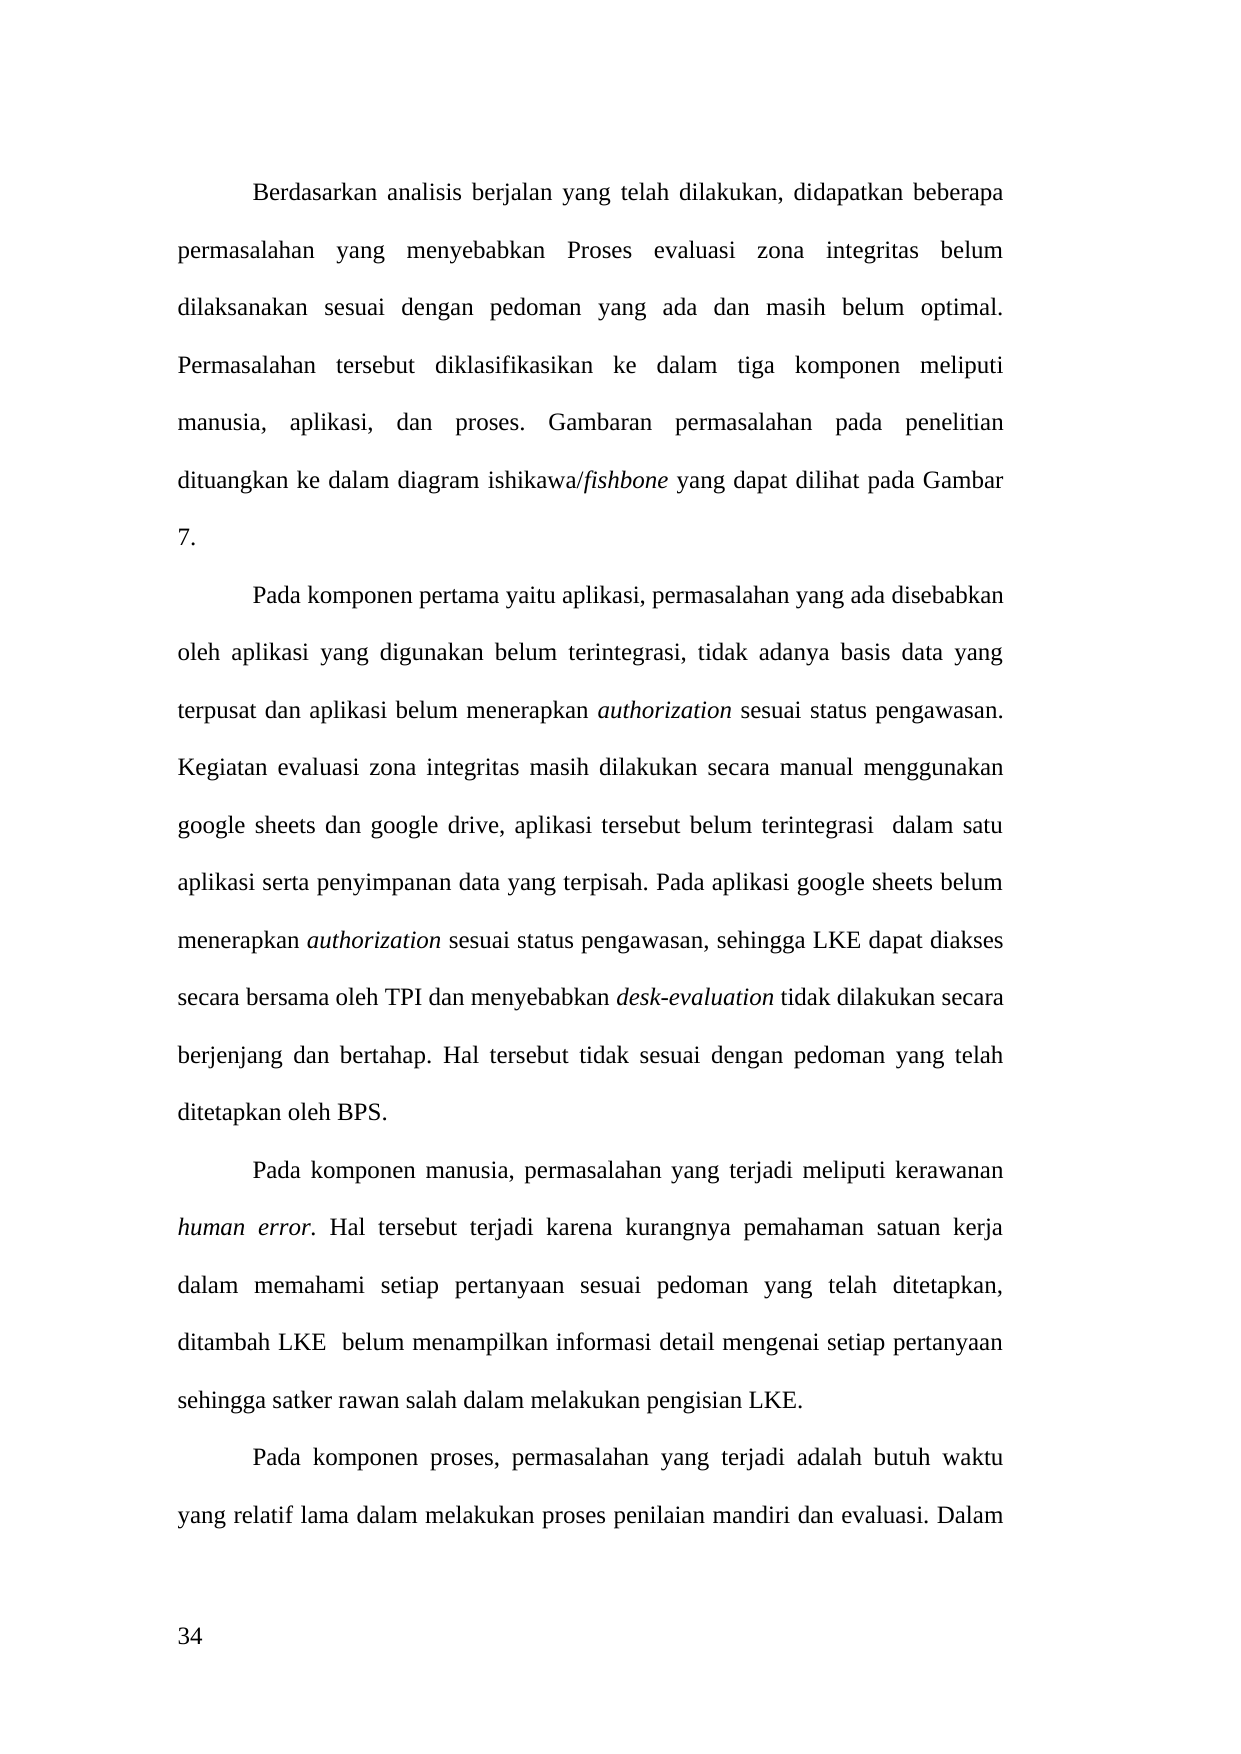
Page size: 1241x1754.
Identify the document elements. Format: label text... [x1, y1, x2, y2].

text Pada komponen manusia, permasalahan yang terjadi meliputi kerawanan human error. Hal tersebut terjadi karena kurangnya pemahaman satuan kerja dalam memahami setiap pertanyaan sesuai pedoman yang telah ditetapkan, ditambah LKE belum menampilkan informasi detail mengenai setiap pertanyaan sehingga satker rawan salah dalam melakukan pengisian LKE. [177, 1155, 1004, 1413]
text Berdasarkan analisis berjalan yang telah dilakukan, didapatkan beberapa permasalahan yang menyebabkan Proses evaluasi zona integritas belum dilaksanakan sesuai dengan pedoman yang ada dan masih belum optimal. Permasalahan tersebut diklasifikasikan ke dalam tiga komponen meliputi manusia, aplikasi, dan proses. Gambaran permasalahan pada penelitian dituangkan ke dalam diagram ishikawa/fishbone yang dapat dilihat pada Gambar 7. [177, 177, 1004, 551]
text Pada komponen pertama yaitu aplikasi, permasalahan yang ada disebabkan oleh aplikasi yang digunakan belum terintegrasi, tidak adanya basis data yang terpusat dan aplikasi belum menerapkan authorization sesuai status pengawasan. Kegiatan evaluasi zona integritas masih dilakukan secara manual menggunakan google sheets dan google drive, aplikasi tersebut belum terintegrasi dalam satu aplikasi serta penyimpanan data yang terpisah. Pada aplikasi google sheets belum menerapkan authorization sesuai status pengawasan, sehingga LKE dapat diakses secara bersama oleh TPI dan menyebabkan desk-evaluation tidak dilakukan secara berjenjang dan bertahap. Hal tersebut tidak sesuai dengan pedoman yang telah ditetapkan oleh BPS. [177, 580, 1004, 1126]
